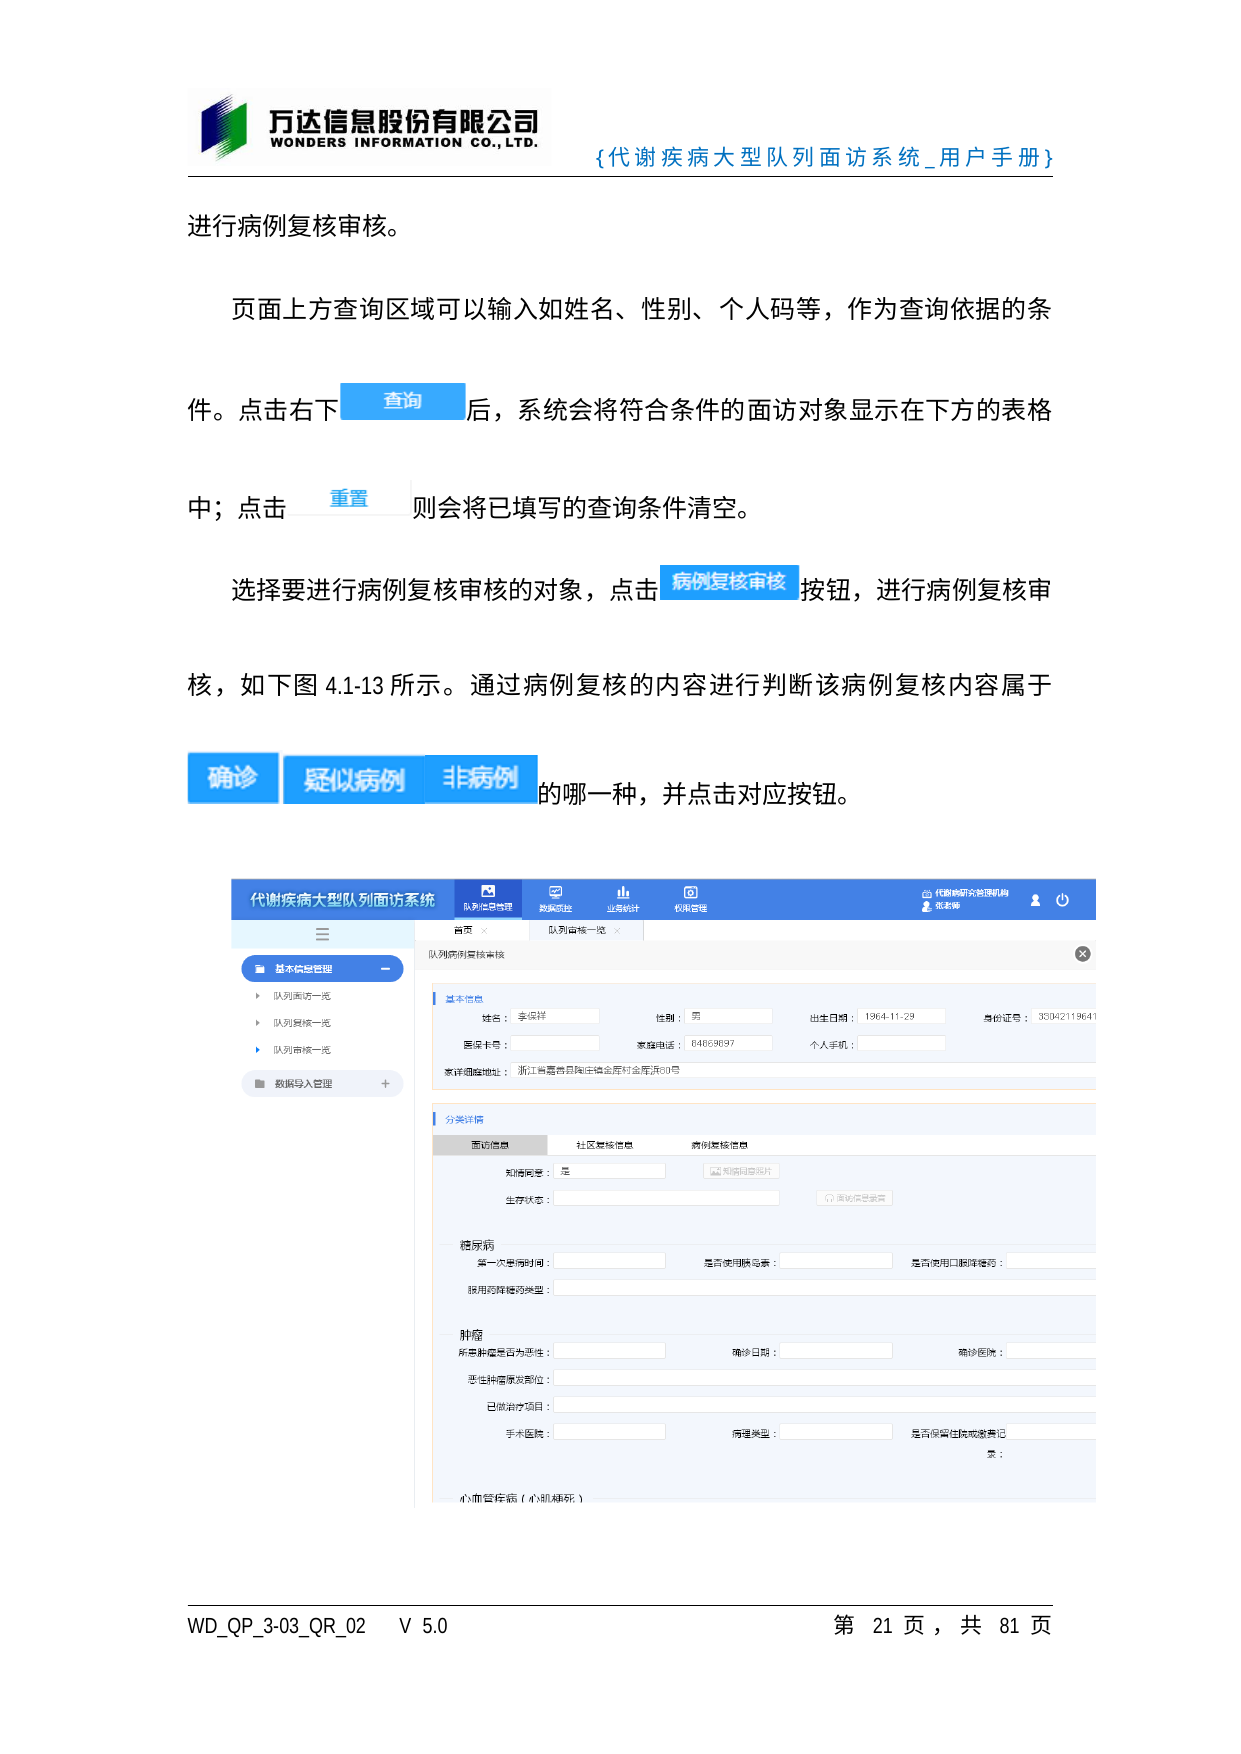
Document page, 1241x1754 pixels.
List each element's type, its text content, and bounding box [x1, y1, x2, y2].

text 选择要进行病例复核审核的对象，点击按钮，进行病例复核审核，如下图4.1-13所示。通过病例复核的内容进行判断该病例复核内容属于的哪一种，并点击对应按钮。 [187, 553, 1053, 813]
picture [340, 383, 467, 420]
picture [231, 878, 1096, 1508]
picture [187, 750, 538, 804]
text 页面上方查询区域可以输入如姓名、性别、个人码等，作为查询依据的条件。点击右下后，系统会将符合条件的面访对象显示在下方的表格中；点击则会将已填写的查询条件清空。 [187, 275, 1053, 535]
picture [660, 565, 801, 600]
picture [187, 88, 552, 166]
picture [287, 480, 413, 517]
text 如上图4.1-13，队列审核一览用于对进行移动端病例复核完成并上传的对象进行病例复核审核。 [187, 192, 1053, 257]
